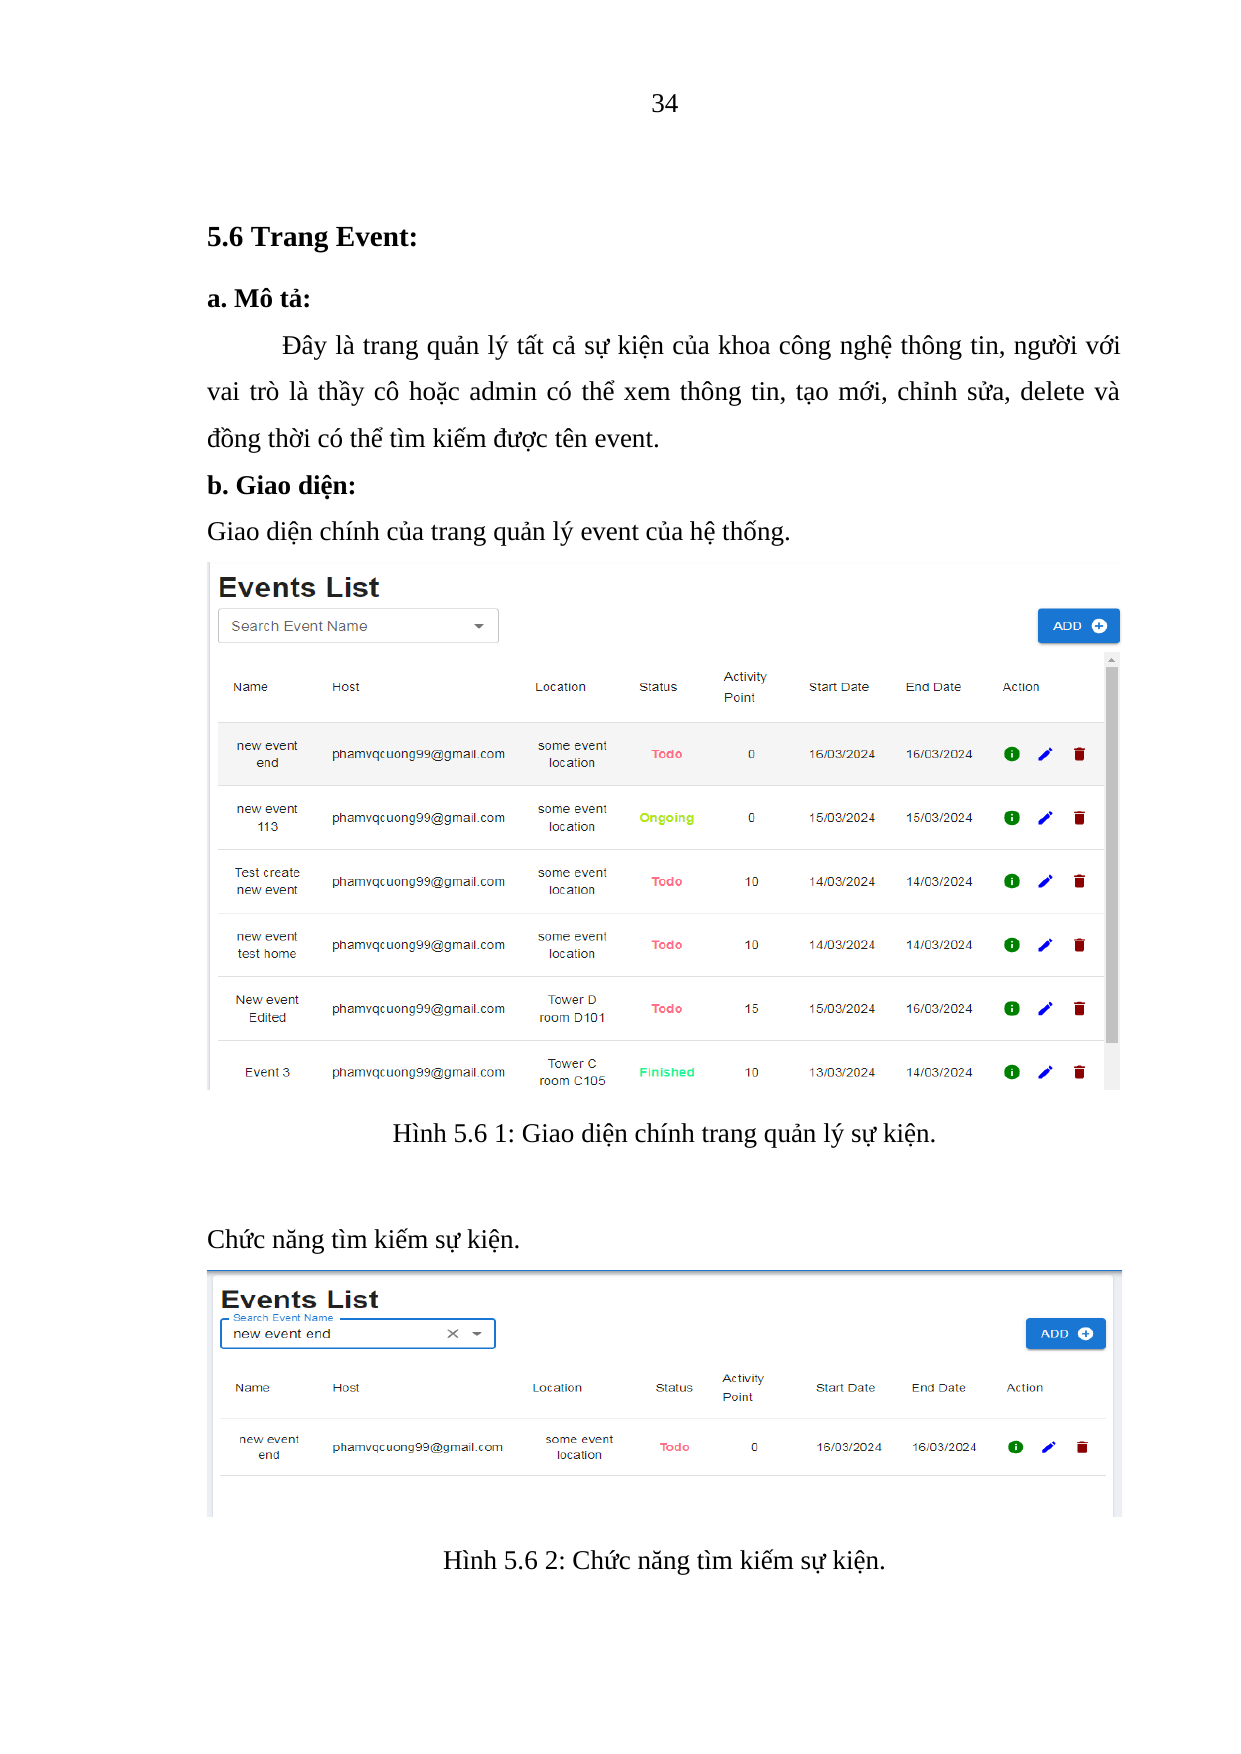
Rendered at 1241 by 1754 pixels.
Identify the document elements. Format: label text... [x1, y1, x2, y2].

text Giao diện chính của trang quản lý event của hệ thống. [207, 515, 1122, 547]
text Hình 5.6 2: Chức năng tìm kiếm sự kiện. [207, 1544, 1122, 1576]
text Đây là trang quản lý tất cả sự kiện của khoa công nghệ thông tin, người với vai trò là thầy cô hoặc admin có thể xem thông tin, tạo mới, chỉnh sửa, delete và đồng thời có thể tìm kiếm được tên event. [207, 329, 1122, 453]
text a. Mô tả: [207, 282, 1122, 313]
picture [206, 1270, 1123, 1517]
picture [206, 562, 1123, 1090]
text Chức năng tìm kiếm sự kiện. [207, 1223, 1122, 1254]
text Hình 5.6 1: Giao diện chính trang quản lý sự kiện. [207, 1118, 1122, 1149]
text b. Giao diện: [207, 469, 1122, 500]
subtitle Trang Event: [207, 219, 1122, 253]
